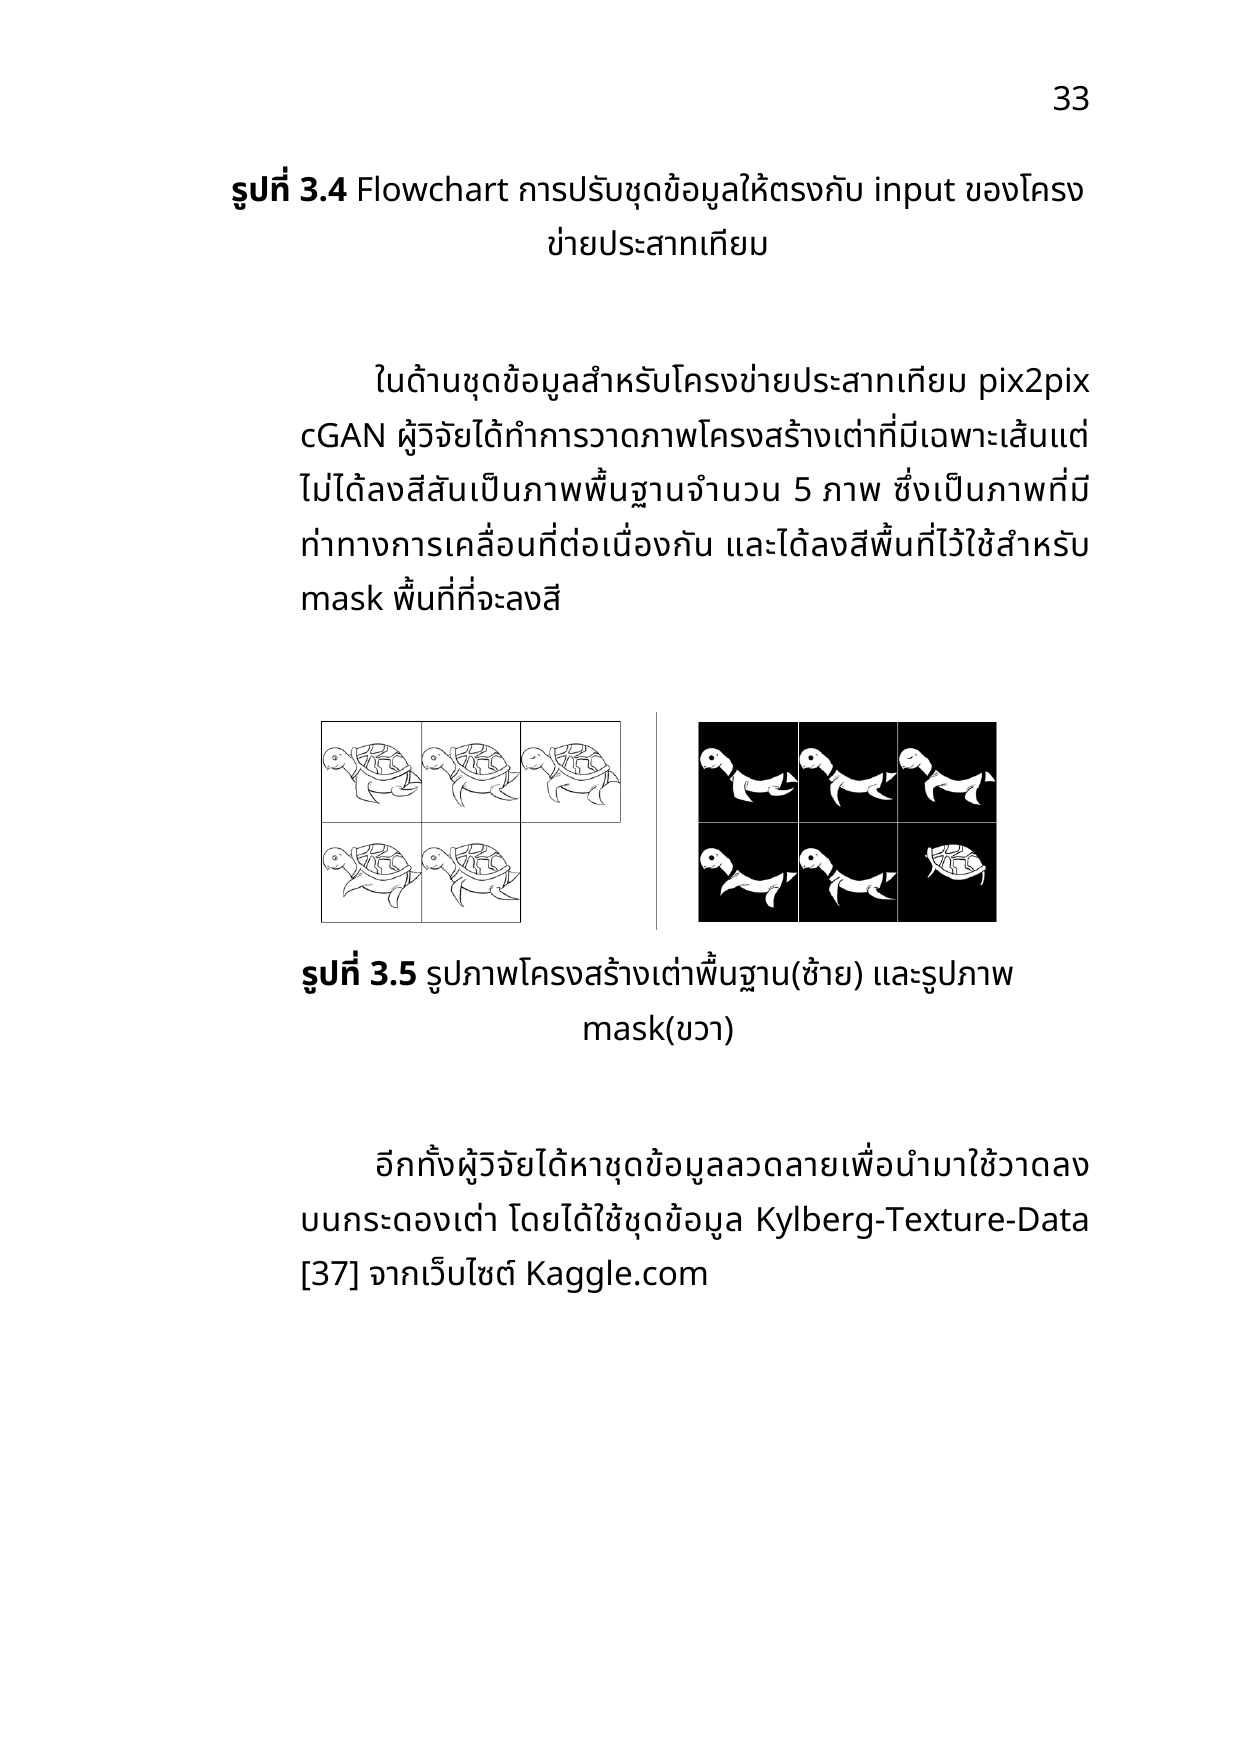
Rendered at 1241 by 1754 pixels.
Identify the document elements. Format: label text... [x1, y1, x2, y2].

picture [303, 712, 1012, 930]
text อีกทั้งผู้วิจัยได้หาชุดข้อมูลลวดลายเพื่อนำมาใช้วาดลงบนกระดองเต่า โดยได้ใช้ชุดข้อมูล Kylberg-Texture-Data [37] จากเว็บไซต์ Kaggle.com [300, 1141, 1090, 1301]
text รูปที่ 3.4 Flowchart การปรับชุดข้อมูลให้ตรงกับ input ของโครงข่ายประสาทเทียม [225, 166, 1090, 271]
text รูปที่ 3.5 รูปภาพโครงสร้างเต่าพื้นฐาน(ซ้าย) และรูปภาพ mask(ขวา) [225, 950, 1090, 1055]
text ในด้านชุดข้อมูลสำหรับโครงข่ายประสาทเทียม pix2pix cGAN ผู้วิจัยได้ทำการวาดภาพโครงสร้างเต่าที่มีเฉพาะเส้นแต่ไม่ได้ลงสีสันเป็นภาพพื้นฐานจำนวน 5 ภาพ ซึ่งเป็นภาพที่มีท่าทางการเคลื่อนที่ต่อเนื่องกัน และได้ลงสีพื้นที่ไว้ใช้สำหรับ mask พื้นที่ที่จะลงสี [300, 357, 1090, 626]
